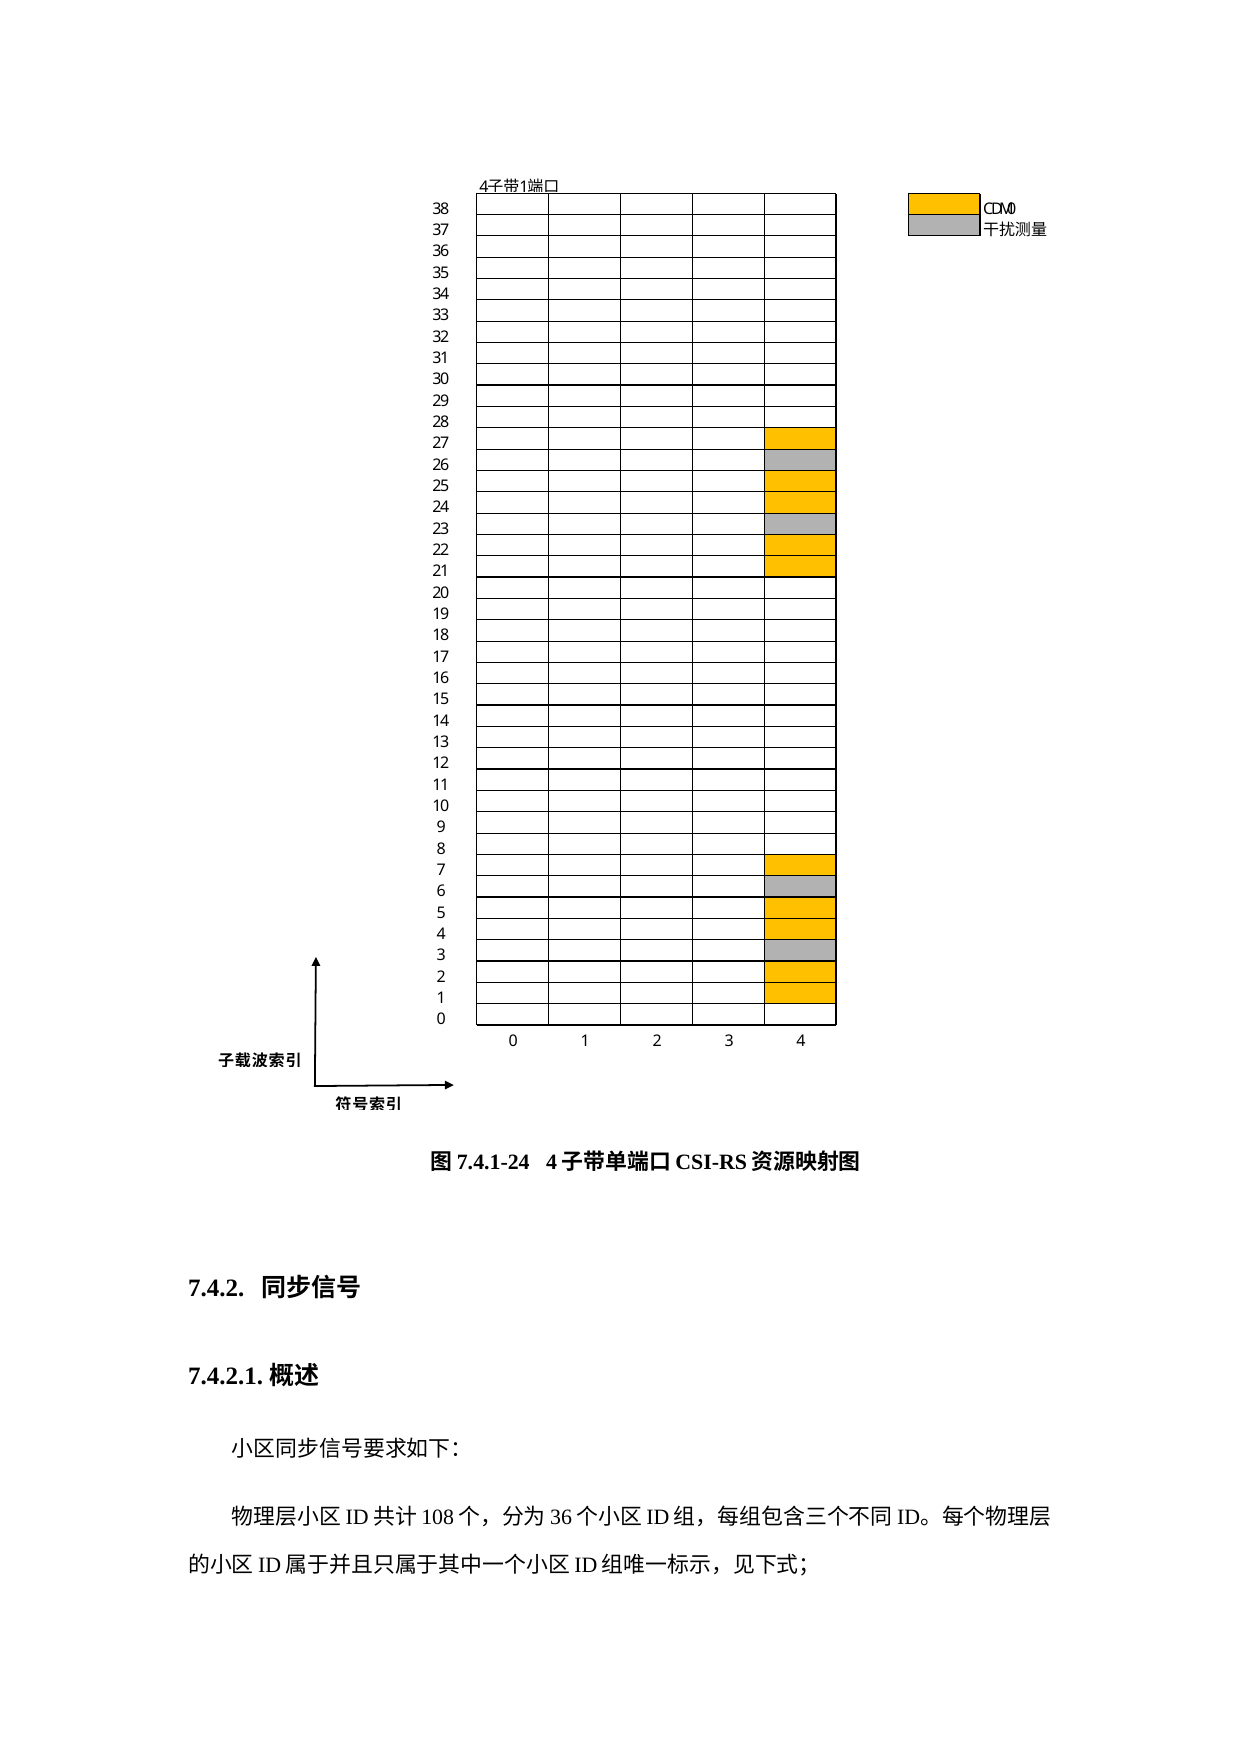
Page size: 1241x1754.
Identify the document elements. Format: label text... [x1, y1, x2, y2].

subtitle 概述 [188, 1356, 1052, 1392]
text 物理层小区ID共计108个，分为36个小区ID组，每组包含三个不同ID。每个物理层的小区ID属于并且只属于其中一个小区ID组唯一标示，见下式； [188, 1499, 1052, 1578]
text 小区同步信号要求如下： [188, 1431, 1052, 1462]
subtitle 同步信号 [188, 1268, 1052, 1304]
